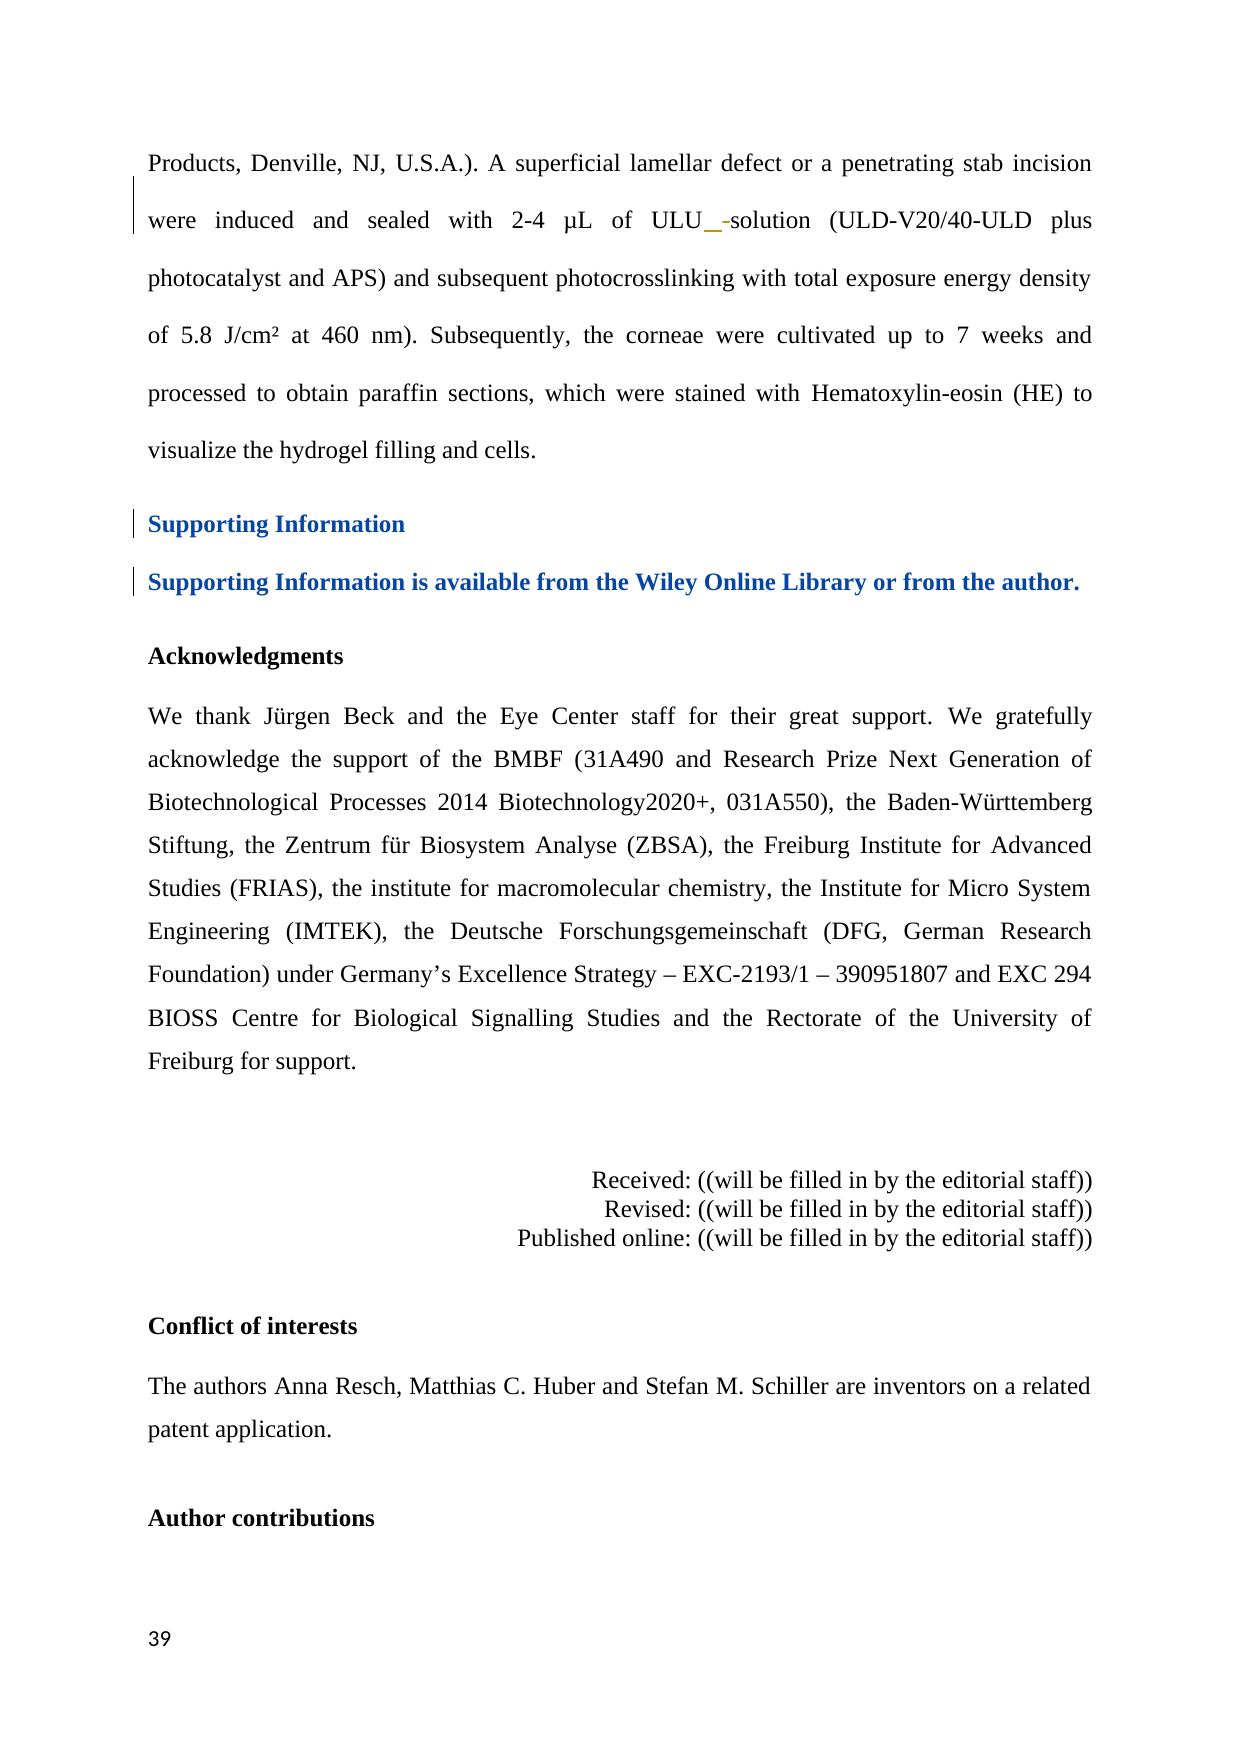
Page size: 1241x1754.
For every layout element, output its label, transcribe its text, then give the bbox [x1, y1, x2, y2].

text Author contributions [148, 1503, 1093, 1532]
text Received: ((will be filled in by the editorial staff)) Revised: ((will be filled in by the editorial staff)) Published online: ((will be filled in by the editorial staff)) [148, 1165, 1093, 1252]
text Acknowledgments [148, 641, 1093, 670]
text Conflict of interests [148, 1311, 1093, 1340]
text The authors Anna Resch, Matthias C. Huber and Stefan M. Schiller are inventors on a related patent application. [148, 1371, 1093, 1443]
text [148, 148, 1093, 464]
text Supporting Information [148, 509, 1093, 538]
text Supporting Information is available from the Wiley Online Library or from the author. [148, 567, 1093, 596]
text We thank Jürgen Beck and the Eye Center staff for their great support. We gratefully acknowledge the support of the BMBF (31A490 and Research Prize Next Generation of Biotechnological Processes 2014 Biotechnology2020+, 031A550), the Baden-Württemberg Stiftung, the Zentrum für Biosystem Analyse (ZBSA), the Freiburg Institute for Advanced Studies (FRIAS), the institute for macromolecular chemistry, the Institute for Micro System Engineering (IMTEK), the Deutsche Forschungsgemeinschaft (DFG, German Research Foundation) under Germany’s Excellence Strategy – EXC-2193/1 – 390951807 and EXC 294 BIOSS Centre for Biological Signalling Studies and the Rectorate of the University of Freiburg for support. [148, 701, 1093, 1074]
